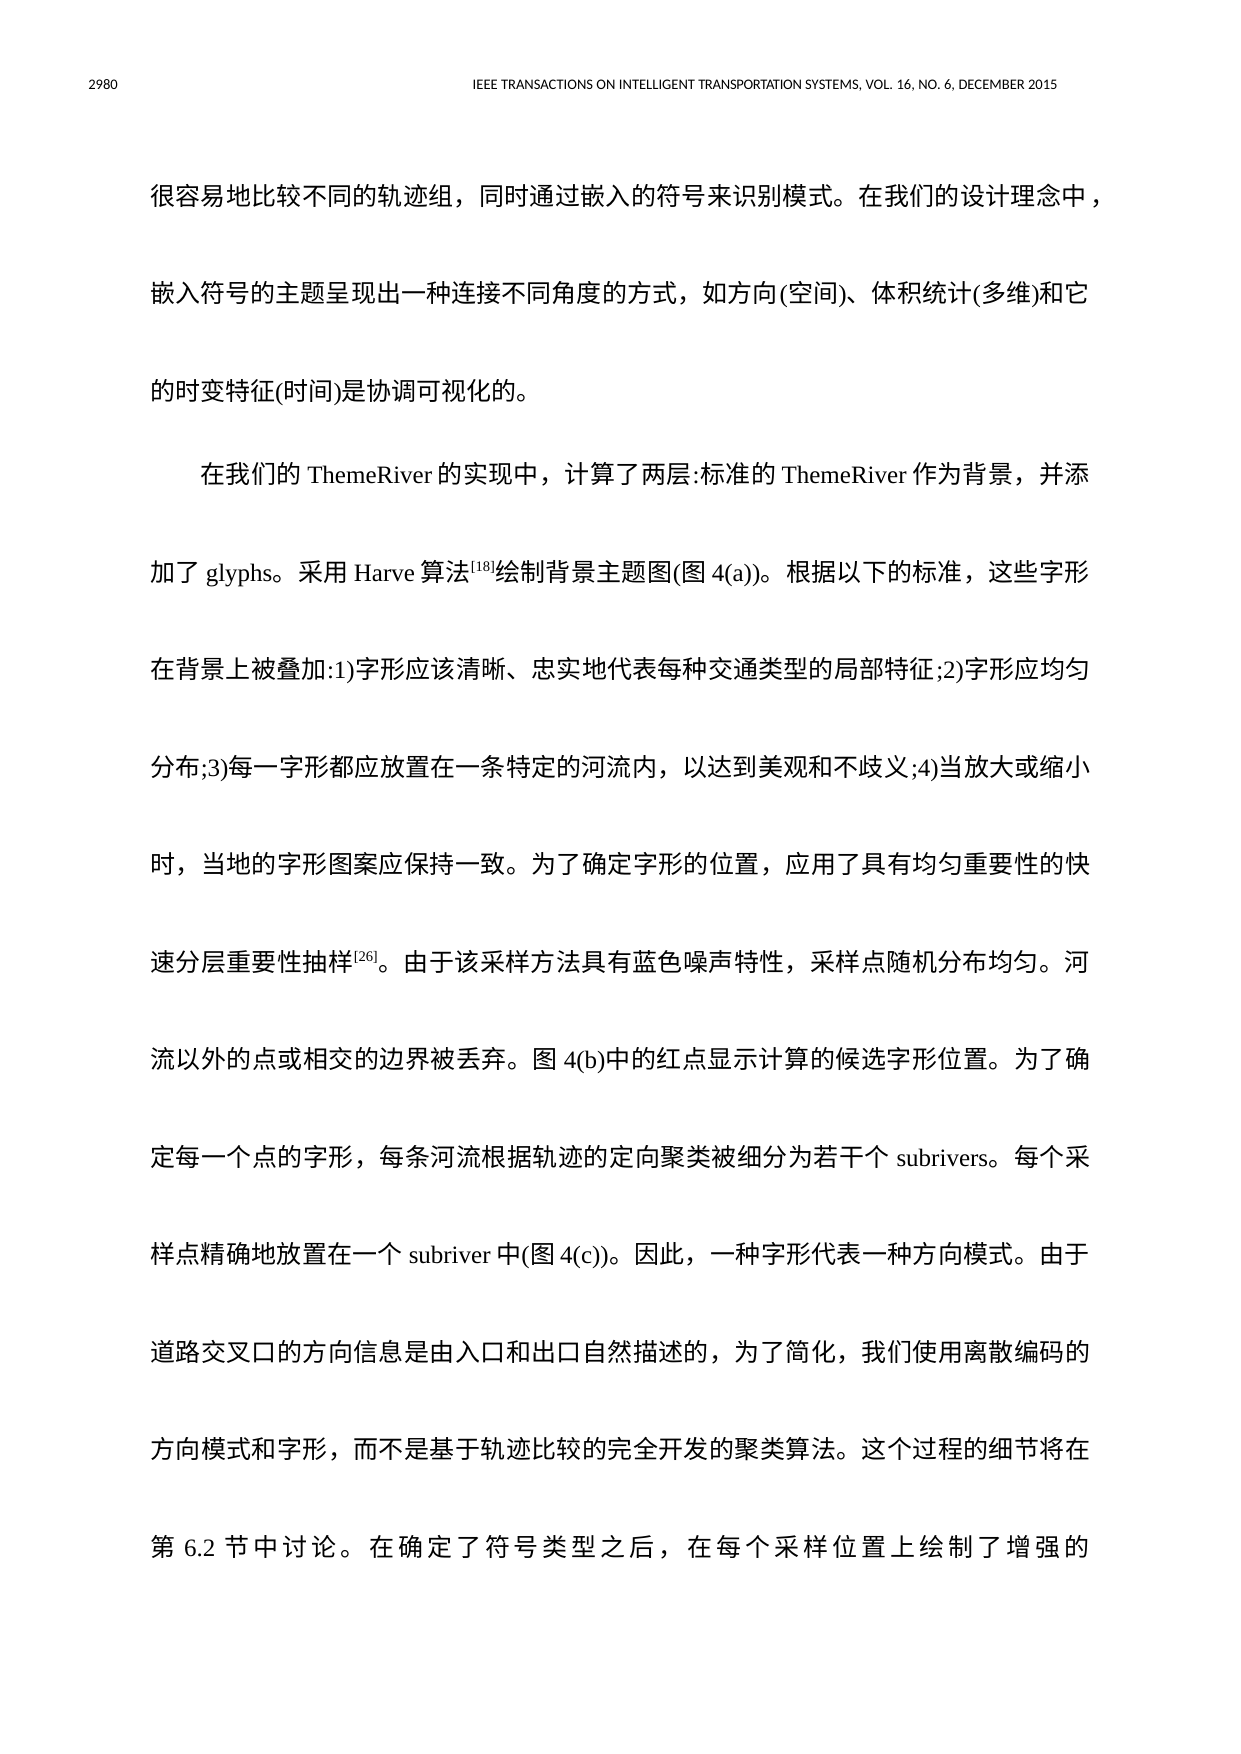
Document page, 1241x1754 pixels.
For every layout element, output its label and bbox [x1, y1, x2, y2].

text [150, 440, 1090, 1578]
text [150, 162, 1090, 422]
